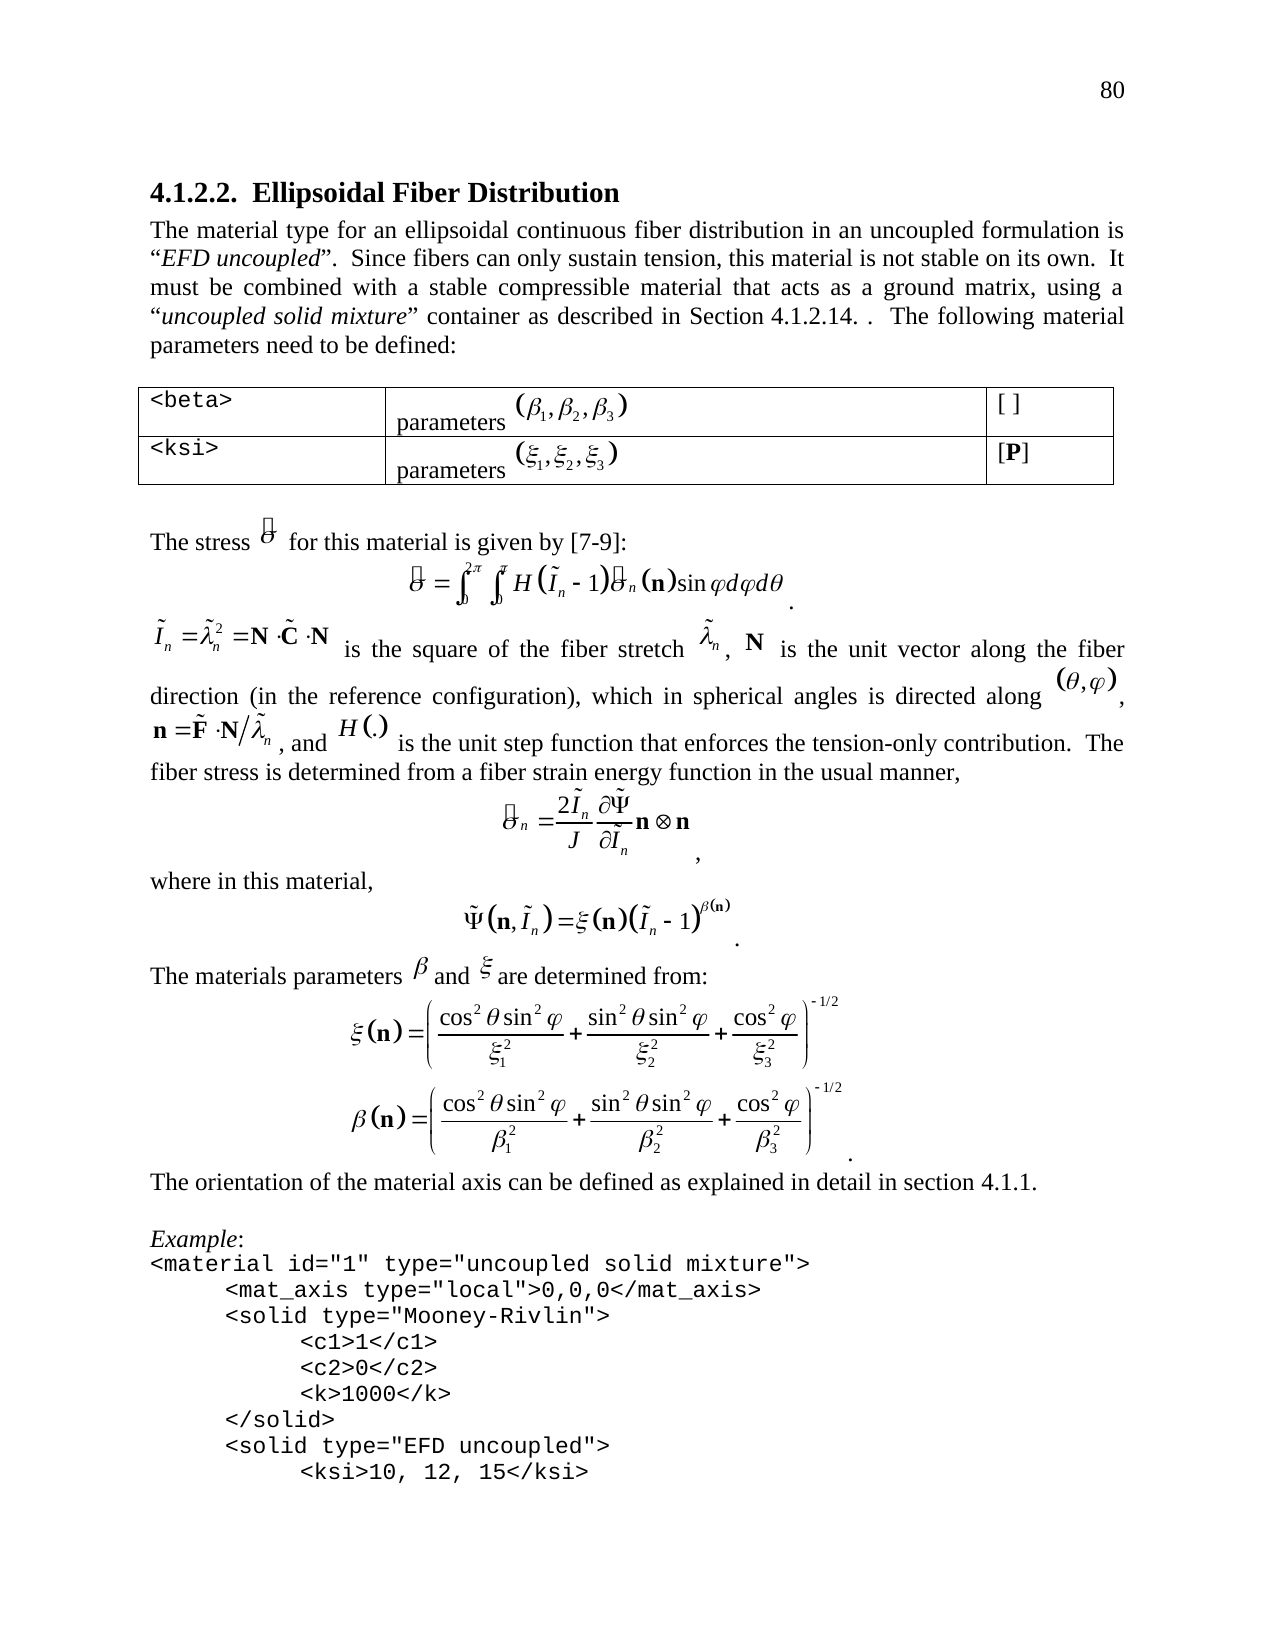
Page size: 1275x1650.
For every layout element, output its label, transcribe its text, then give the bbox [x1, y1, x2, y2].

text Example: [150, 1224, 1125, 1253]
text where in this material, [150, 866, 1125, 895]
text <solid type="EFD uncoupled"> [150, 1434, 1125, 1460]
text </solid> [150, 1408, 1125, 1434]
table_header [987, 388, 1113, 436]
text <k>1000</k> [150, 1382, 1125, 1408]
text . [150, 990, 1125, 1167]
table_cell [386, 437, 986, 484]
text . [150, 895, 1125, 951]
text The material type for an ellipsoidal continuous fiber distribution in an uncoupled formulation is “EFD uncoupled”. Since fibers can only sustain tension, this material is not stable on its own. It must be combined with a stable compressible material that acts as a ground matrix, using a “uncoupled solid mixture” container as described in Section 4.1.2.14. . The following material parameters need to be defined: [150, 215, 1125, 358]
text <c1>1</c1> [150, 1331, 1125, 1357]
text The stress for this material is given by [7-9]: [150, 513, 1125, 556]
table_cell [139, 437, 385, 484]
text The orientation of the material axis can be defined as explained in detail in section 4.1.1. [150, 1167, 1125, 1195]
text <c2>0</c2> [150, 1357, 1125, 1382]
text <material id="1" type="uncoupled solid mixture"> [150, 1253, 1125, 1279]
text is the square of the fiber stretch , is the unit vector along the fiber direction (in the reference configuration), which in spherical angles is directed along , , and is the unit step function that enforces the tension-only contribution. The fiber stress is determined from a fiber strain energy function in the usual manner, [150, 615, 1125, 786]
text The materials parameters and are determined from: [150, 951, 1125, 990]
text <mat_axis type="local">0,0,0</mat_axis> [150, 1279, 1125, 1305]
text <ksi>10, 12, 15</ksi> [150, 1460, 1125, 1486]
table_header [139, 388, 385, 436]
text . [150, 556, 1125, 615]
text , [150, 786, 1125, 866]
subtitle Ellipsoidal Fiber Distribution [150, 175, 1125, 208]
text <solid type="Mooney-Rivlin"> [150, 1305, 1125, 1331]
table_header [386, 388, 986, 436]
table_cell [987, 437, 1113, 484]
